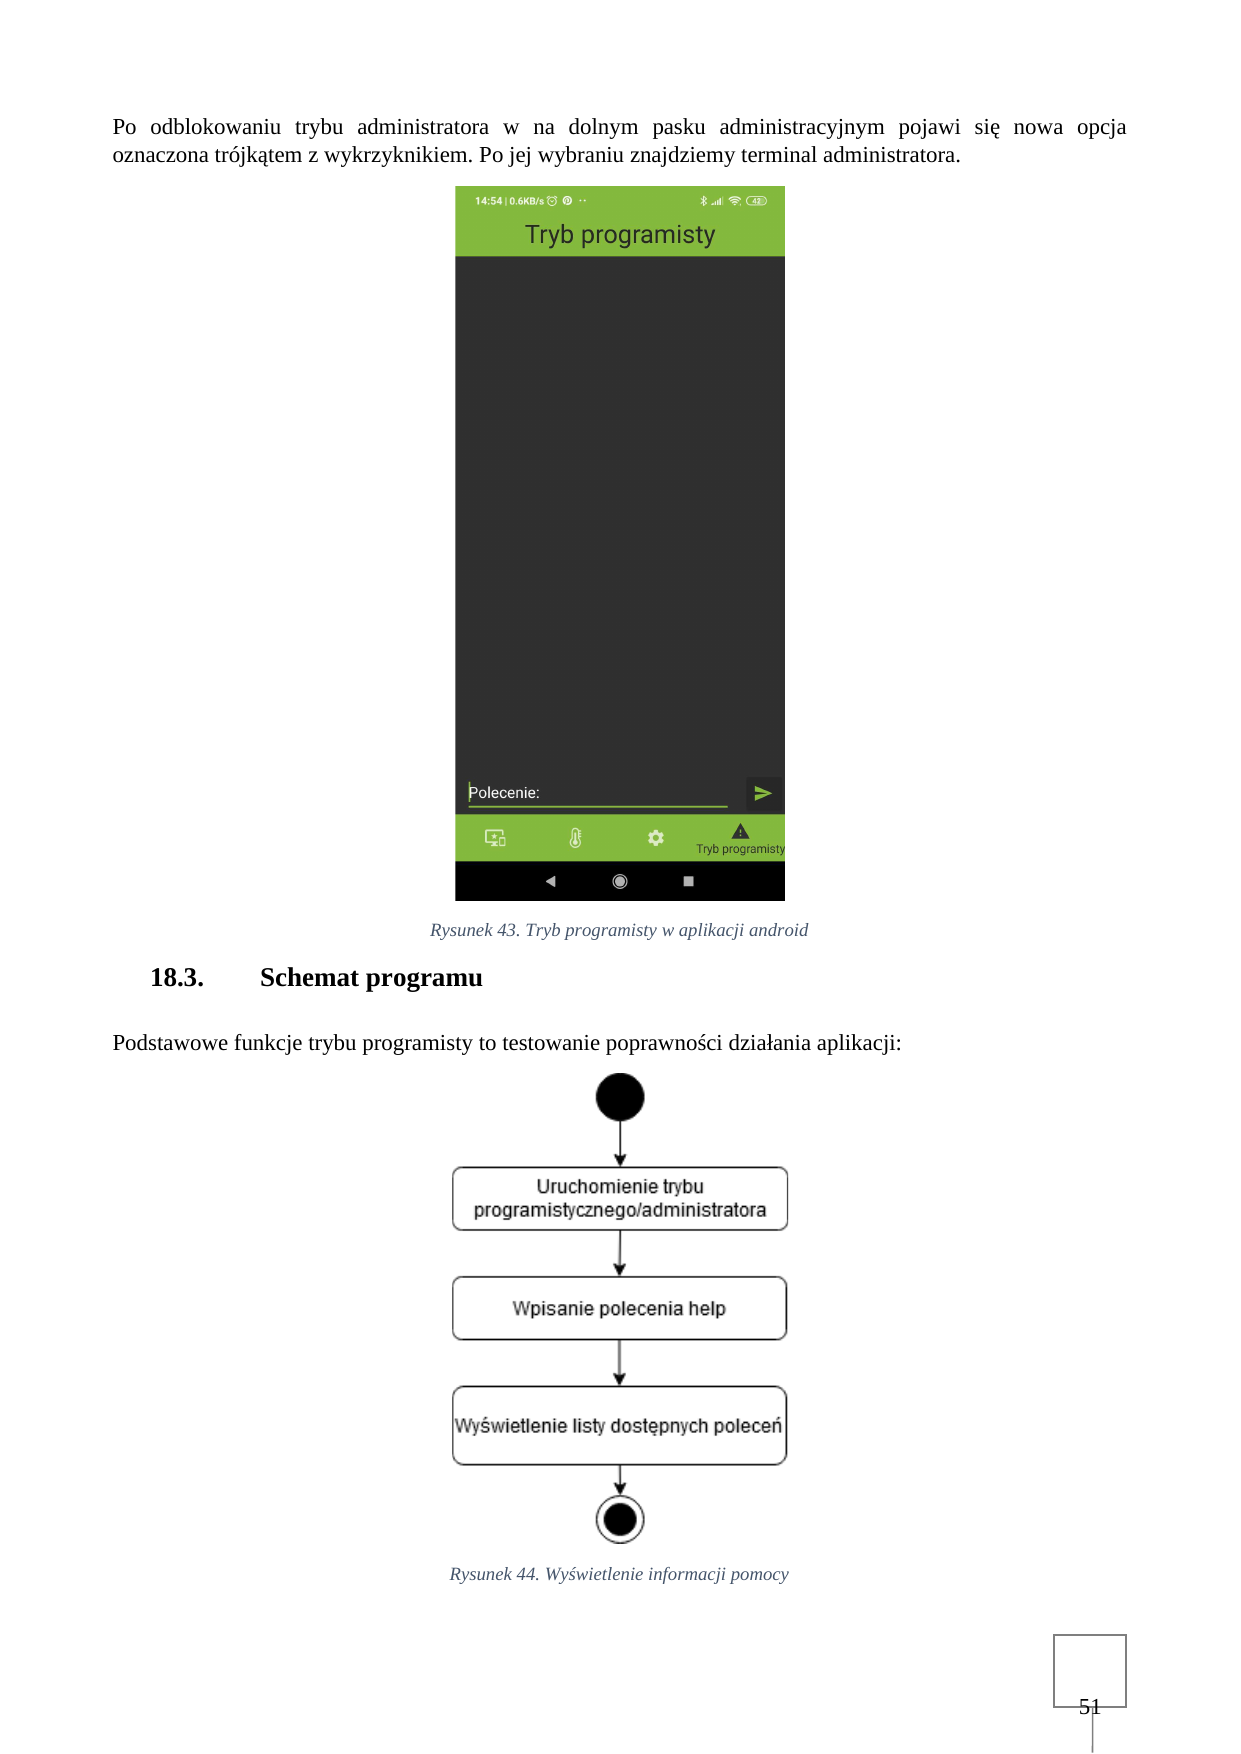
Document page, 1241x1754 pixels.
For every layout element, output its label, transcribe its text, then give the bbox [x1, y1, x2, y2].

text Po odblokowaniu trybu administratora w na dolnym pasku administracyjnym pojawi się nowa opcja oznaczona trójkątem z wykrzyknikiem. Po jej wybraniu znajdziemy terminal administratora. [112, 113, 1128, 168]
picture [455, 186, 785, 901]
picture [452, 1073, 789, 1544]
subtitle Schemat programu [150, 962, 1128, 1026]
text Podstawowe funkcje trybu programisty to testowanie poprawności działania aplikacji: [112, 1029, 1128, 1055]
